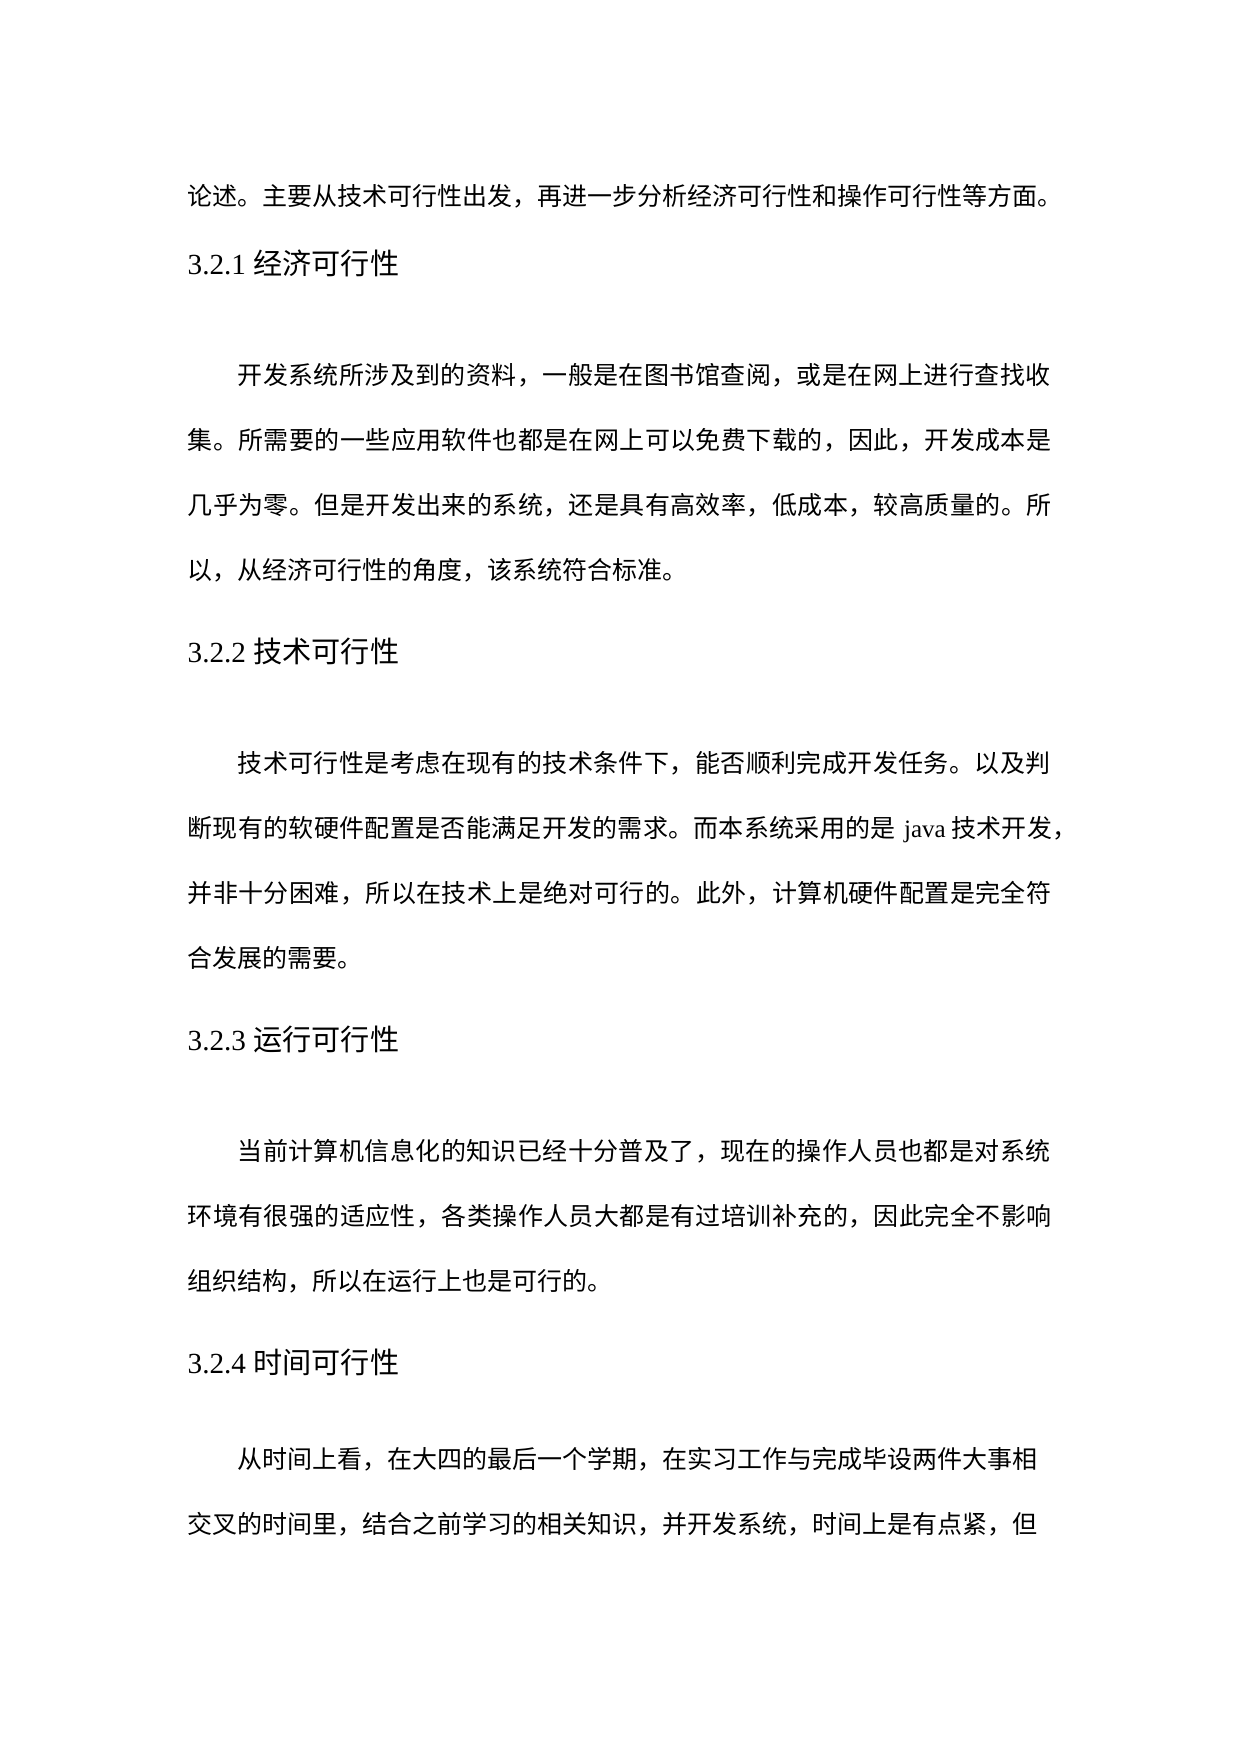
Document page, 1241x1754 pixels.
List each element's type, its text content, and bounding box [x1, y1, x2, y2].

text 当前计算机信息化的知识已经十分普及了，现在的操作人员也都是对系统环境有很强的适应性，各类操作人员大都是有过培训补充的，因此完全不影响组织结构，所以在运行上也是可行的。 [187, 1117, 1053, 1312]
subtitle 3.2.4 时间可行性 [187, 1328, 1053, 1393]
subtitle 3.2.1 经济可行性 [187, 229, 1053, 294]
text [187, 162, 1053, 227]
subtitle 3.2.2 技术可行性 [187, 617, 1053, 682]
text 技术可行性是考虑在现有的技术条件下，能否顺利完成开发任务。以及判断现有的软硬件配置是否能满足开发的需求。而本系统采用的是java技术开发，并非十分困难，所以在技术上是绝对可行的。此外，计算机硬件配置是完全符合发展的需要。 [187, 729, 1053, 989]
text 开发系统所涉及到的资料，一般是在图书馆查阅，或是在网上进行查找收集。所需要的一些应用软件也都是在网上可以免费下载的，因此，开发成本是几乎为零。但是开发出来的系统，还是具有高效率，低成本，较高质量的。所以，从经济可行性的角度，该系统符合标准。 [187, 341, 1053, 601]
subtitle 3.2.3 运行可行性 [187, 1005, 1053, 1070]
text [187, 1425, 1053, 1555]
